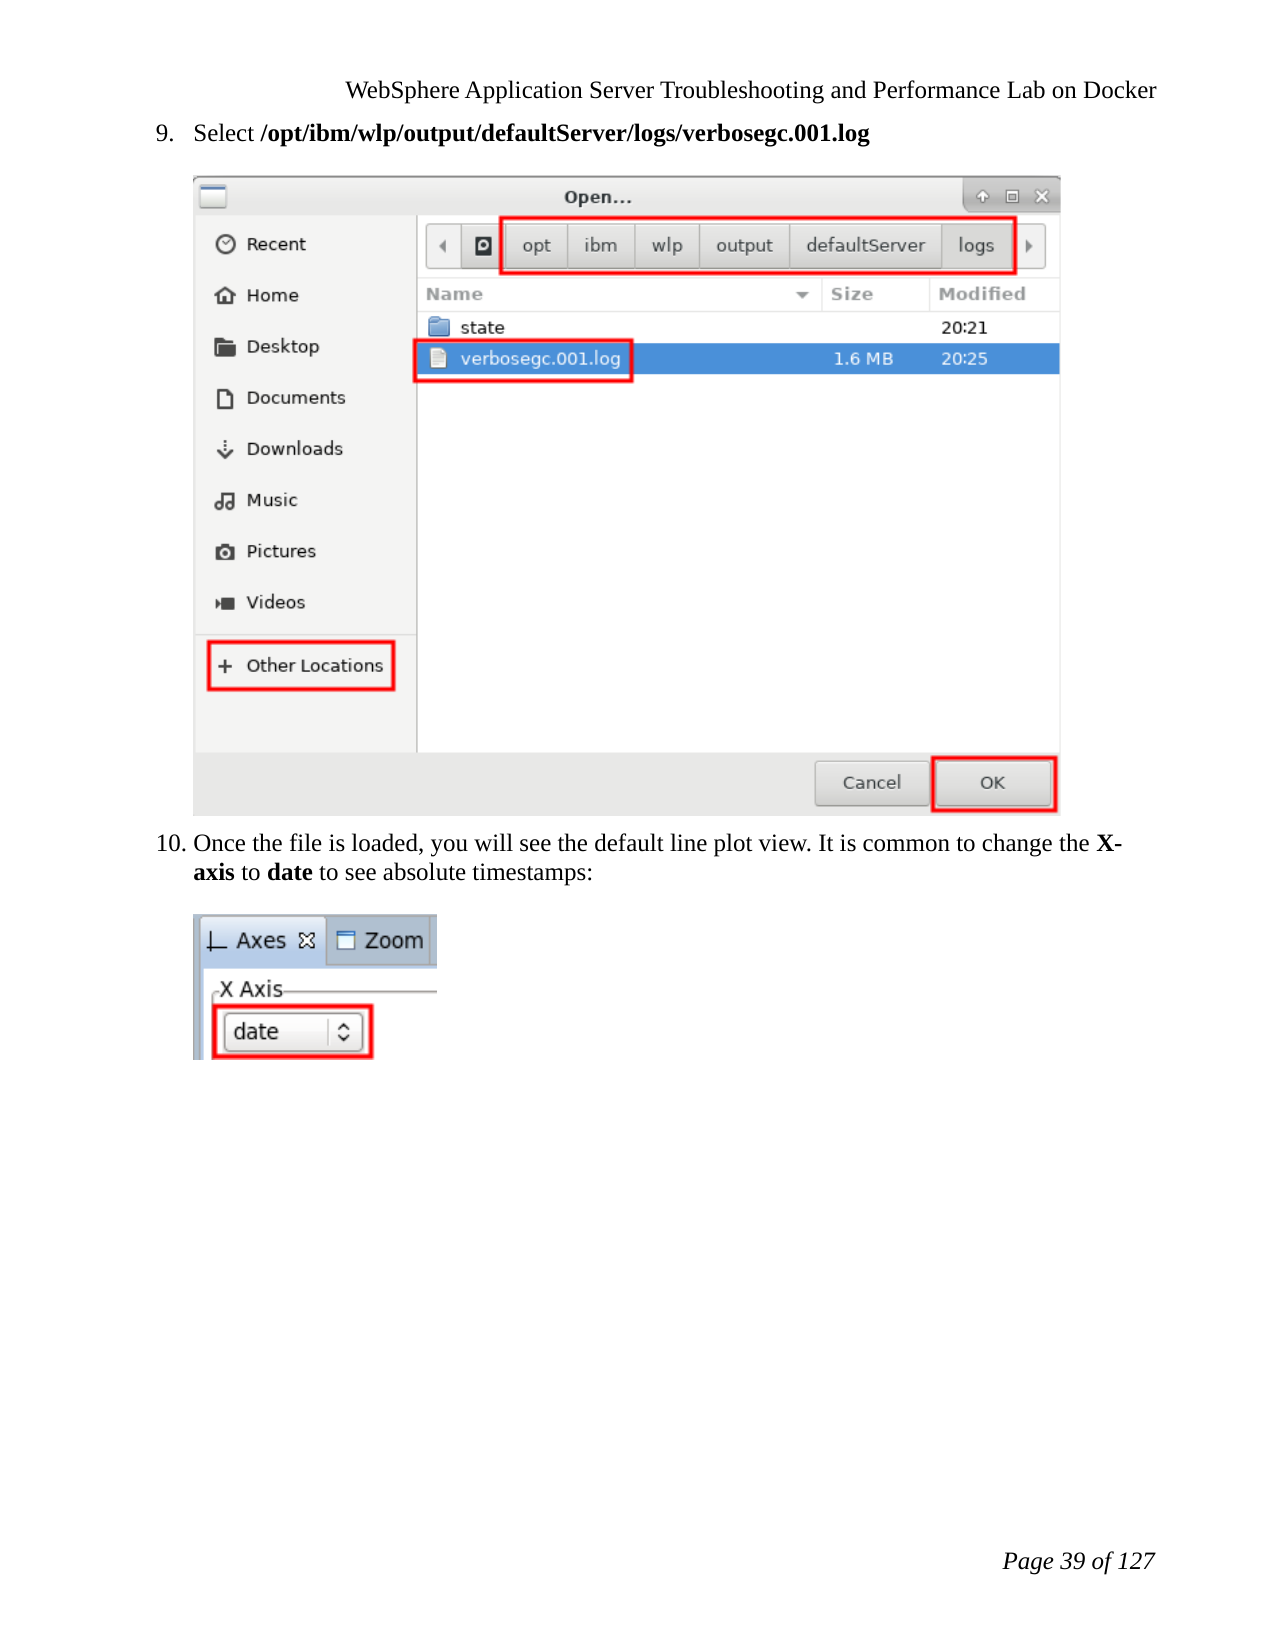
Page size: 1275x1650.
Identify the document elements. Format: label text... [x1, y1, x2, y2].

picture [193, 914, 437, 1060]
picture [193, 175, 1061, 816]
list Once the file is loaded, you will see the default line plot view. It is common to change the X-axis to date to see absolute timestamps: [156, 828, 1157, 1060]
